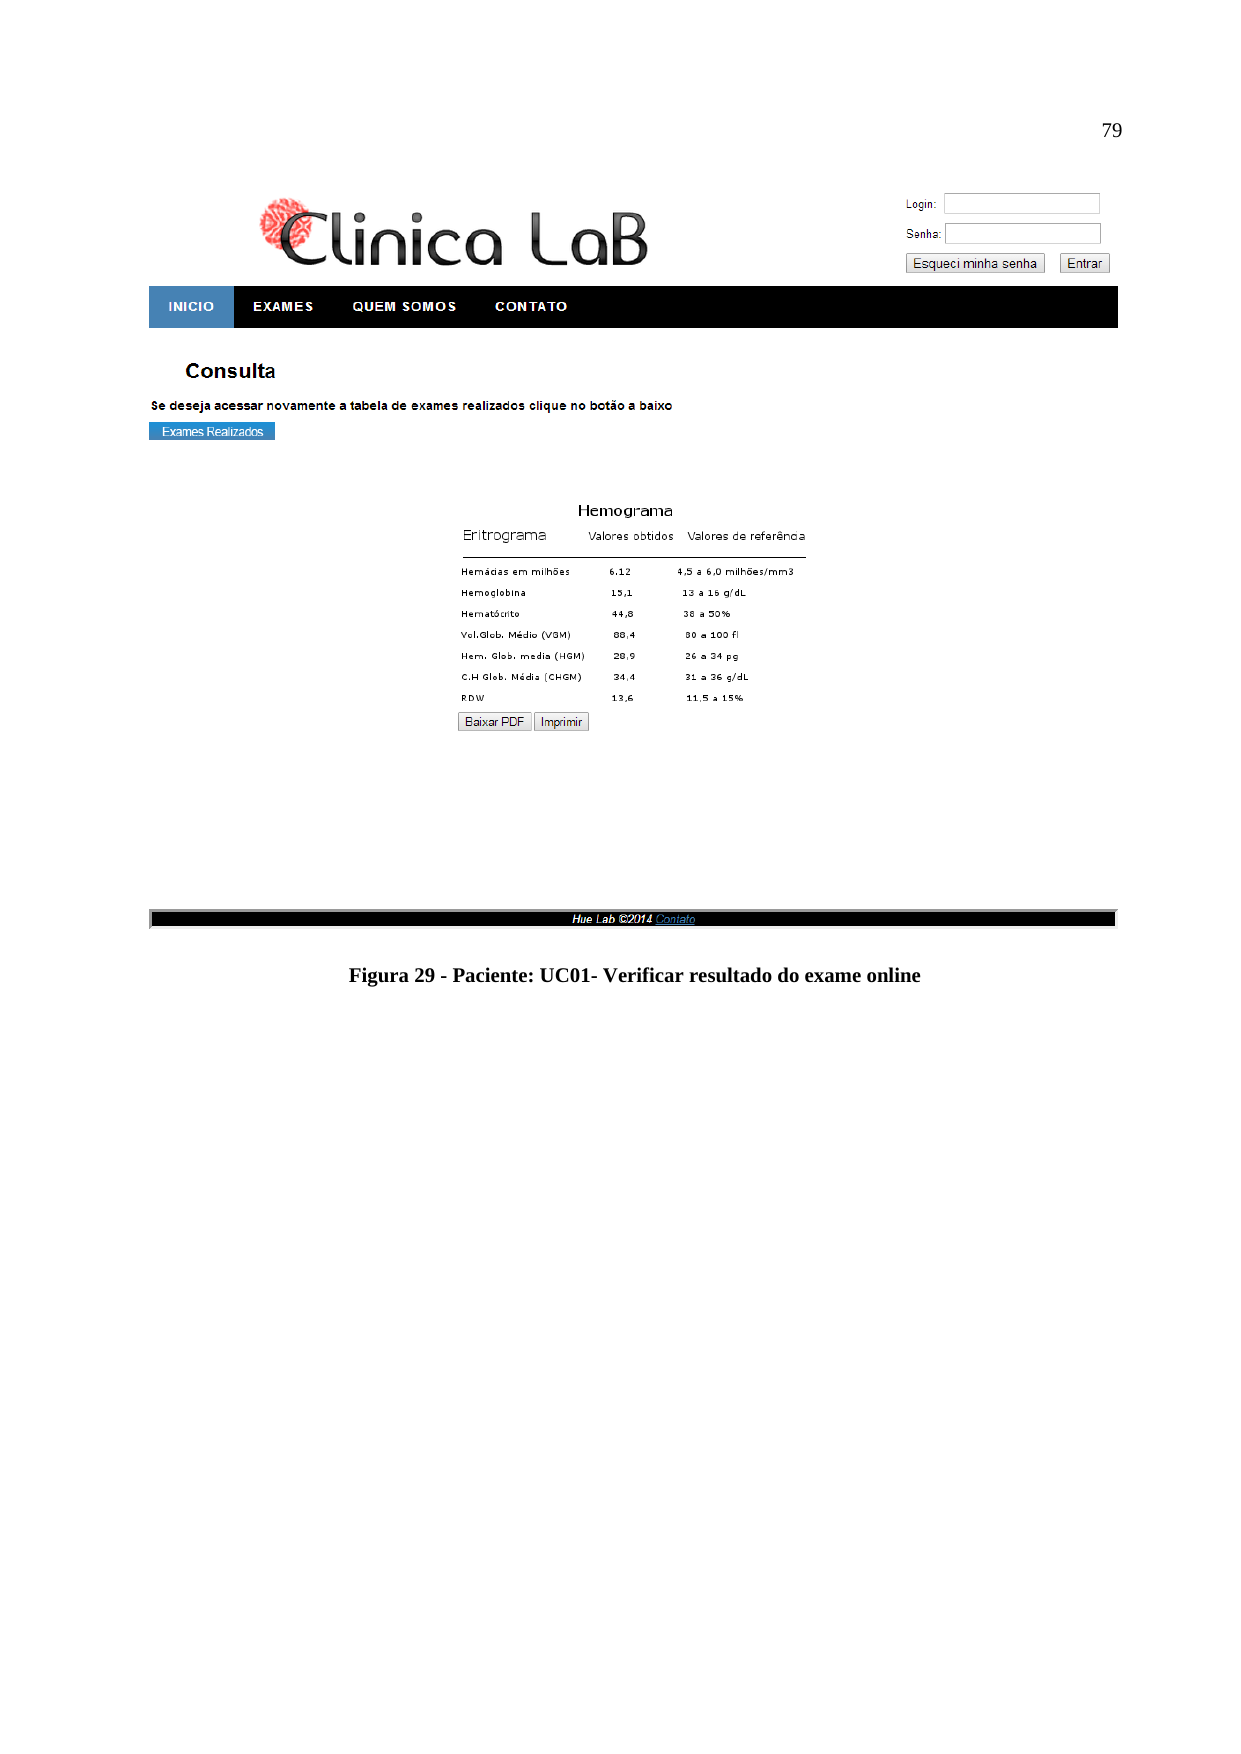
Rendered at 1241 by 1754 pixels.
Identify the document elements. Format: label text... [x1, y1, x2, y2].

picture [147, 177, 1122, 937]
